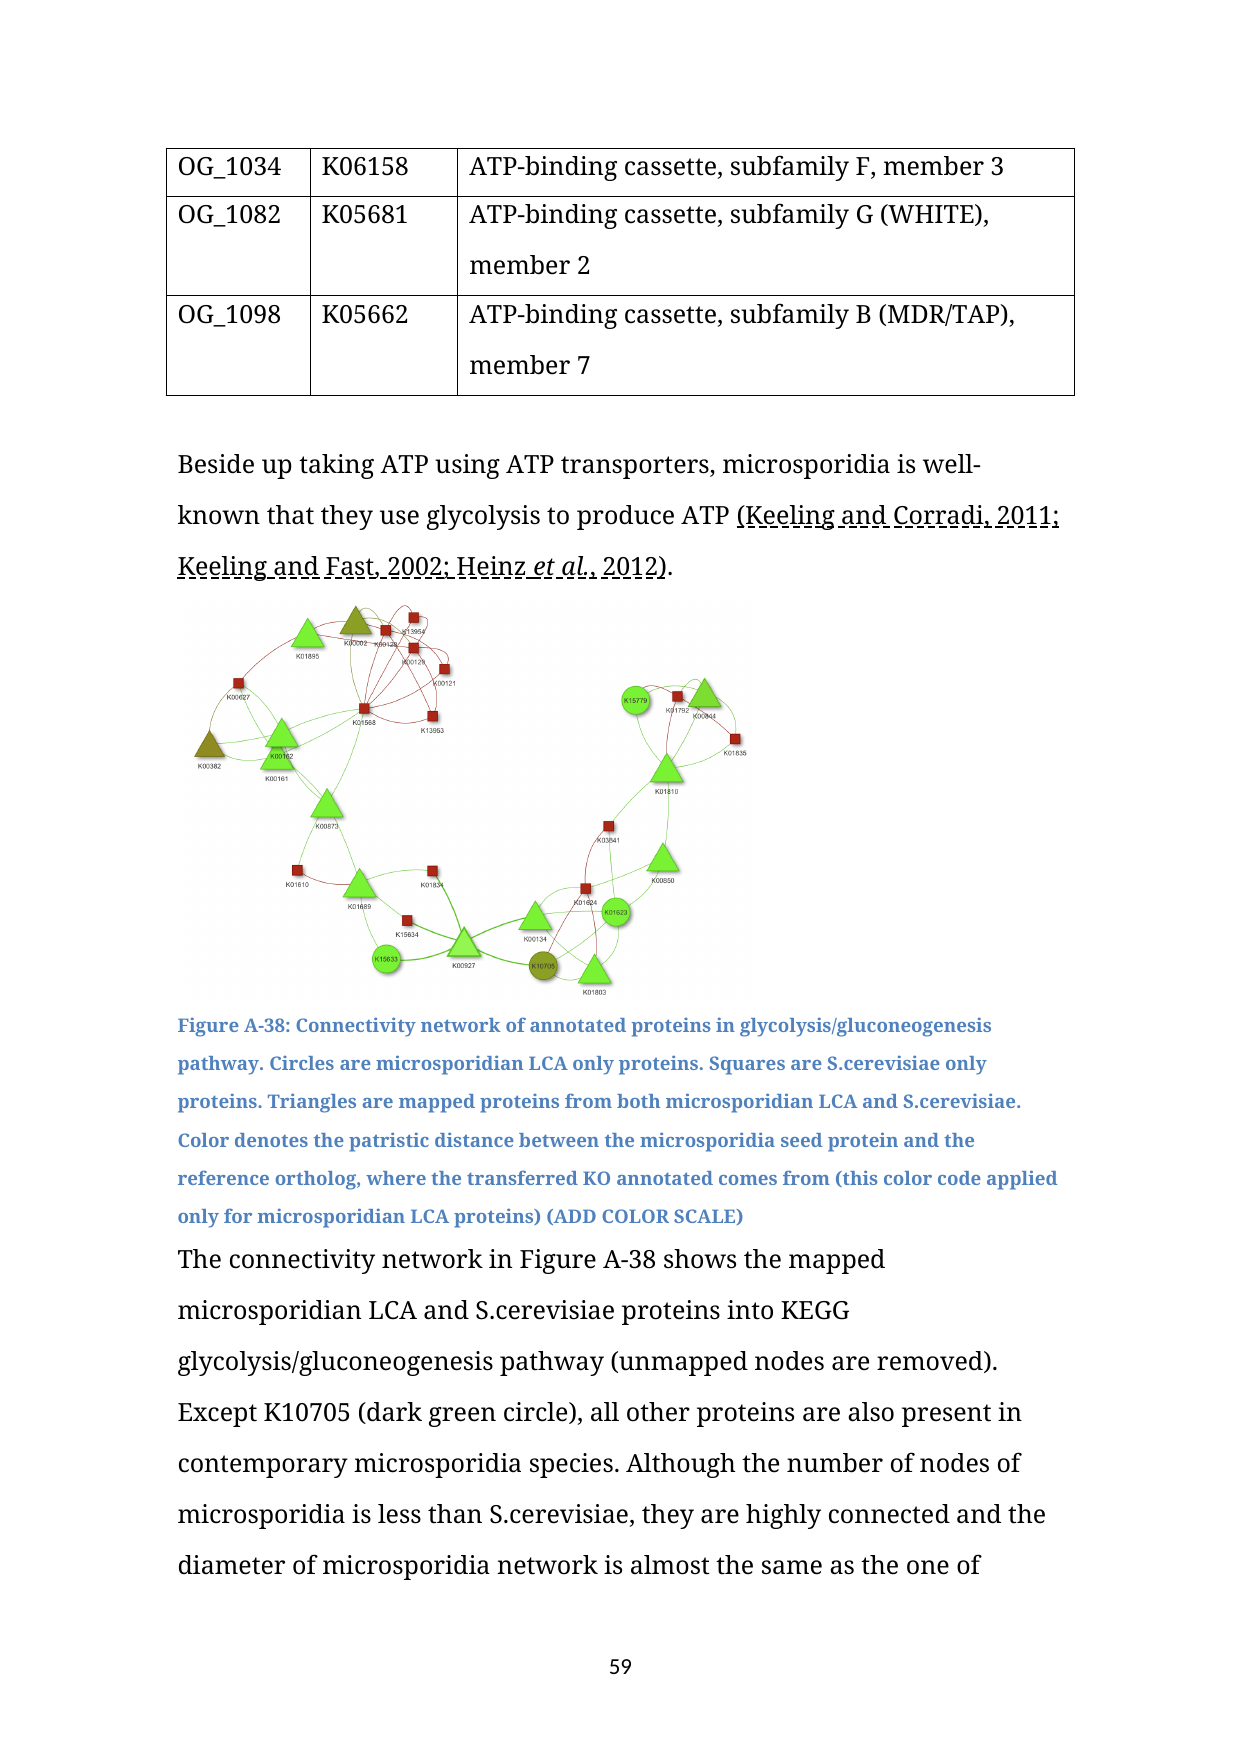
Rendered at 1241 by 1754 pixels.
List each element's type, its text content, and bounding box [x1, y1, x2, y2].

table_cell K05681 [311, 197, 457, 295]
table_cell K06158 [311, 149, 457, 196]
table_cell ATP-binding cassette, subfamily B (MDR/TAP), member 7 [458, 296, 1074, 394]
table_cell OG_1098 [167, 296, 310, 394]
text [177, 1242, 1063, 1582]
table_cell ATP-binding cassette, subfamily G (WHITE), member 2 [458, 197, 1074, 295]
picture [177, 599, 753, 999]
text Beside up taking ATP using ATP transporters, microsporidia is well-known that they use glycolysis to produce ATP (Keeling and Corradi, 2011; Keeling and Fast, 2002; Heinz et al., 2012). [177, 447, 1063, 583]
table_cell K05662 [311, 296, 457, 394]
text Figure A-38: Connectivity network of annotated proteins in glycolysis/gluconeogenesis pathway. Circles are microsporidian LCA only proteins. Squares are S.cerevisiae only proteins. Triangles are mapped proteins from both microsporidian LCA and S.cerevisiae. Color denotes the patristic distance between the microsporidia seed protein and the reference ortholog, where the transferred KO annotated comes from (this color code applied only for microsporidian LCA proteins) (ADD COLOR SCALE) [177, 1012, 1063, 1229]
table_cell ATP-binding cassette, subfamily F, member 3 [458, 149, 1074, 196]
table_cell OG_1082 [167, 197, 310, 295]
table_cell OG_1034 [167, 149, 310, 196]
